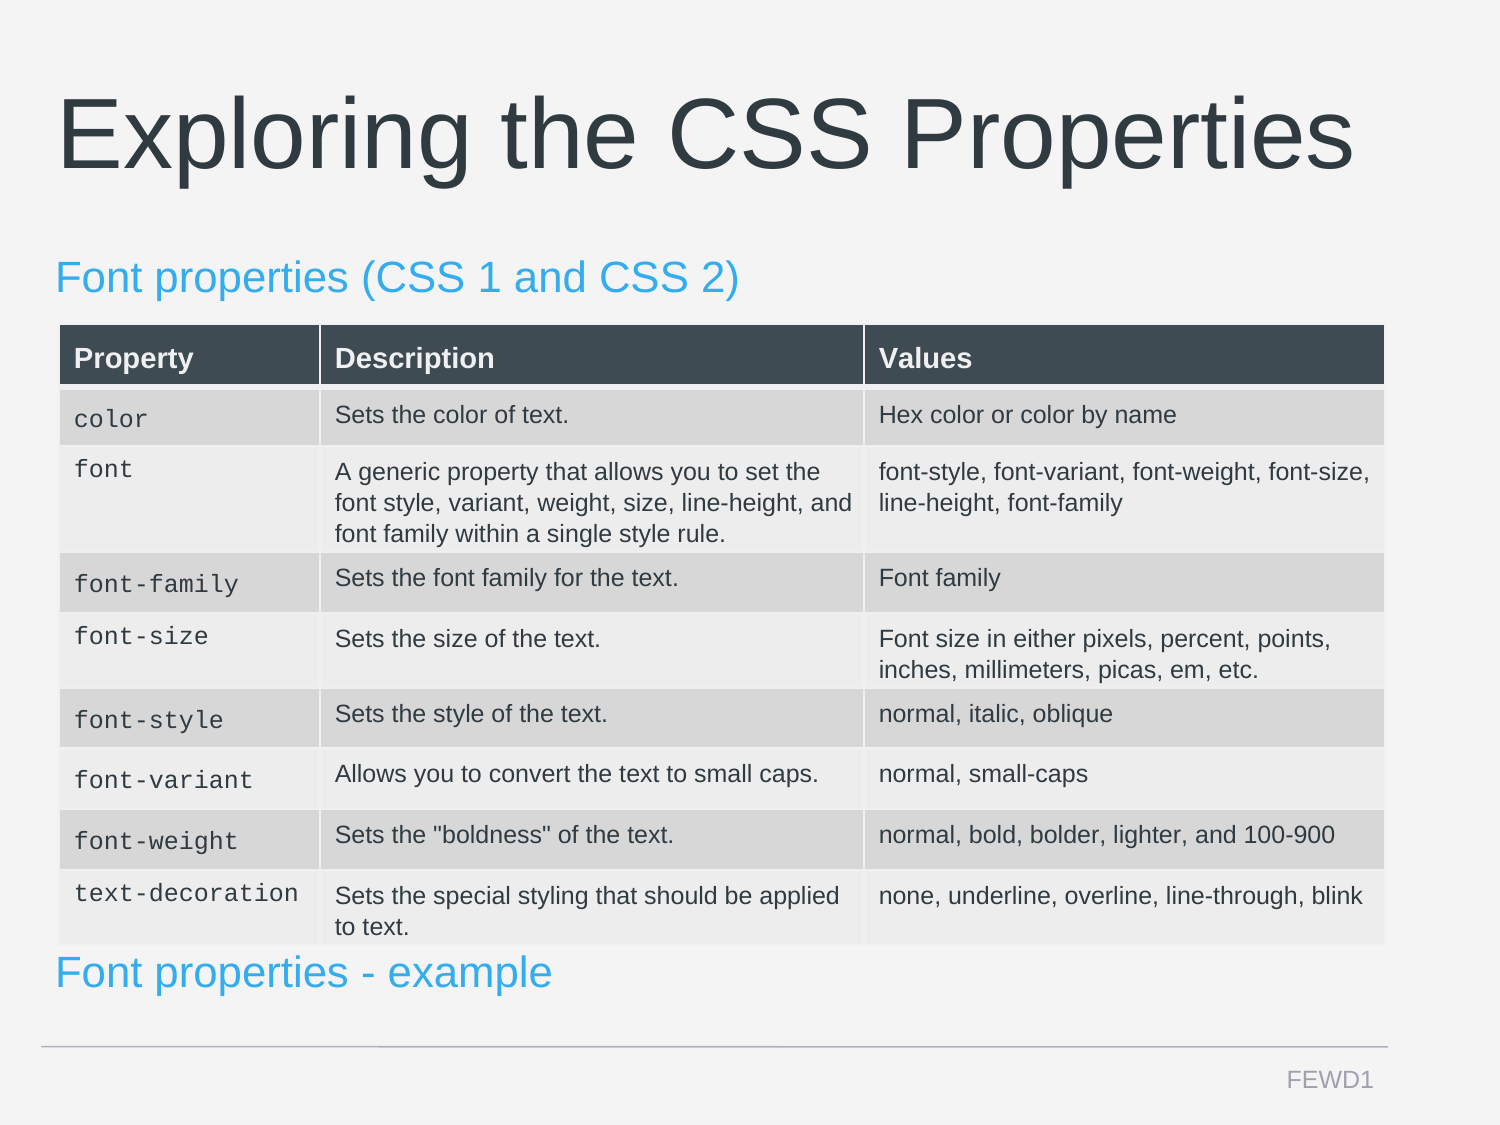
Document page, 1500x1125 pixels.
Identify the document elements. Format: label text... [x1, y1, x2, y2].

table_cell none, underline, overline, line-through, blink [865, 871, 1384, 944]
text Font properties - example [55, 946, 1373, 996]
table_cell font-style [60, 689, 319, 747]
table_header Values [865, 325, 1384, 384]
table_cell A generic property that allows you to set the font style, variant, weight, size, line-height, and font family within a single style rule. [321, 447, 863, 551]
table_cell font-variant [60, 750, 319, 808]
table_cell Sets the size of the text. [321, 614, 863, 687]
table_cell normal, italic, oblique [865, 689, 1384, 747]
table_header Description [321, 325, 863, 384]
table_cell Font size in either pixels, percent, points, inches, millimeters, picas, em, etc. [865, 614, 1384, 687]
table_cell font-style, font-variant, font-weight, font-size, line-height, font-family [865, 447, 1384, 551]
table_cell Sets the color of text. [321, 390, 863, 445]
table_cell Font family [865, 553, 1384, 612]
table_cell text-decoration [60, 871, 319, 944]
table_header Property [60, 325, 319, 384]
text Font properties (CSS 1 and CSS 2) [55, 251, 1373, 302]
table_cell Allows you to convert the text to small caps. [321, 750, 863, 808]
table_cell font [60, 447, 319, 551]
table_cell Sets the style of the text. [321, 689, 863, 747]
table_cell font-family [60, 553, 319, 612]
table_cell Sets the special styling that should be applied to text. [321, 871, 863, 944]
table_cell color [60, 390, 319, 445]
table_cell normal, small-caps [865, 750, 1384, 808]
table_cell Sets the "boldness" of the text. [321, 810, 863, 869]
table_cell Sets the font family for the text. [321, 553, 863, 612]
table_cell font-size [60, 614, 319, 687]
table_cell Hex color or color by name [865, 390, 1384, 445]
table_cell font-weight [60, 810, 319, 869]
table_cell normal, bold, bolder, lighter, and 100-900 [865, 810, 1384, 869]
